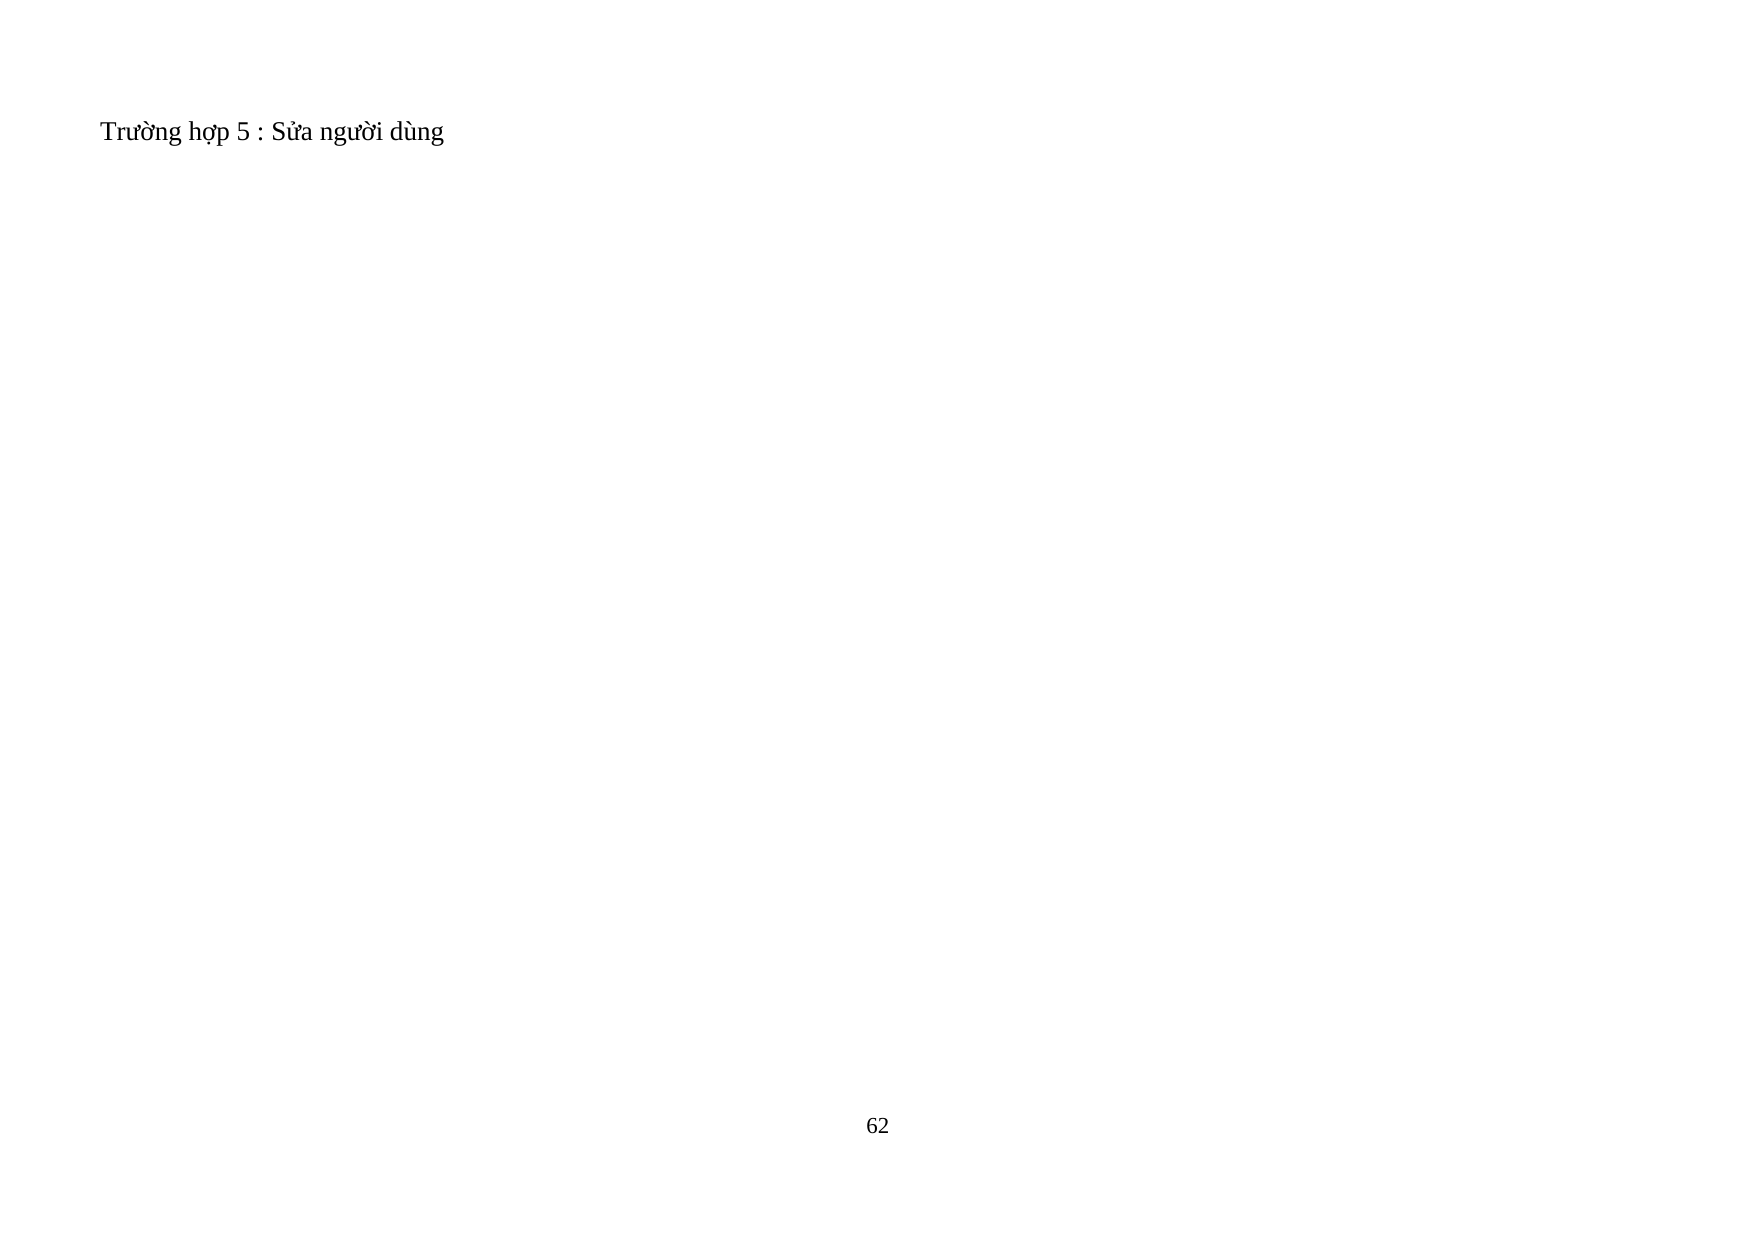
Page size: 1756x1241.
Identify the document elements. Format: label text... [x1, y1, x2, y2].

text Trường hợp 5 : Sửa người dùng [100, 114, 1655, 146]
